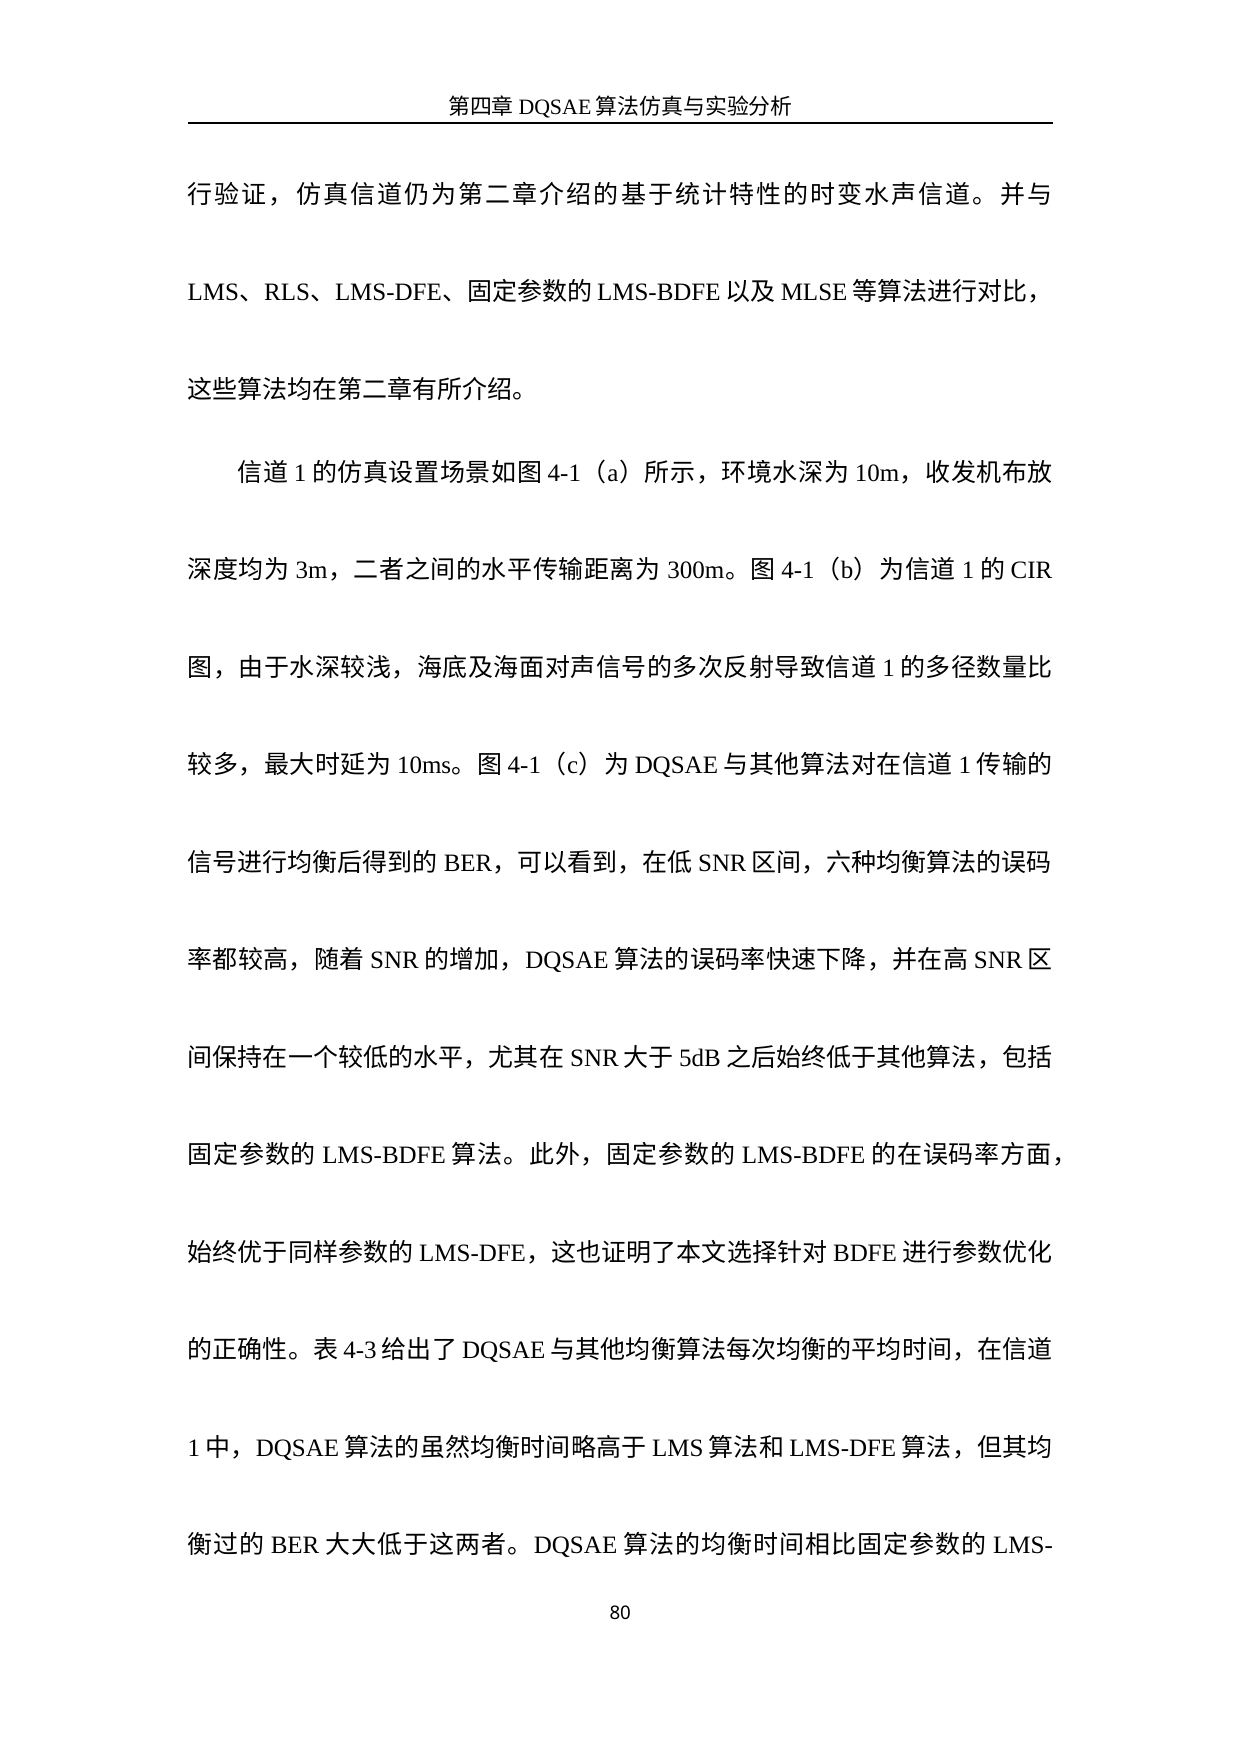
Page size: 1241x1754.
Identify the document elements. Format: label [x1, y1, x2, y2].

text [187, 160, 1053, 420]
text [187, 438, 1053, 1575]
